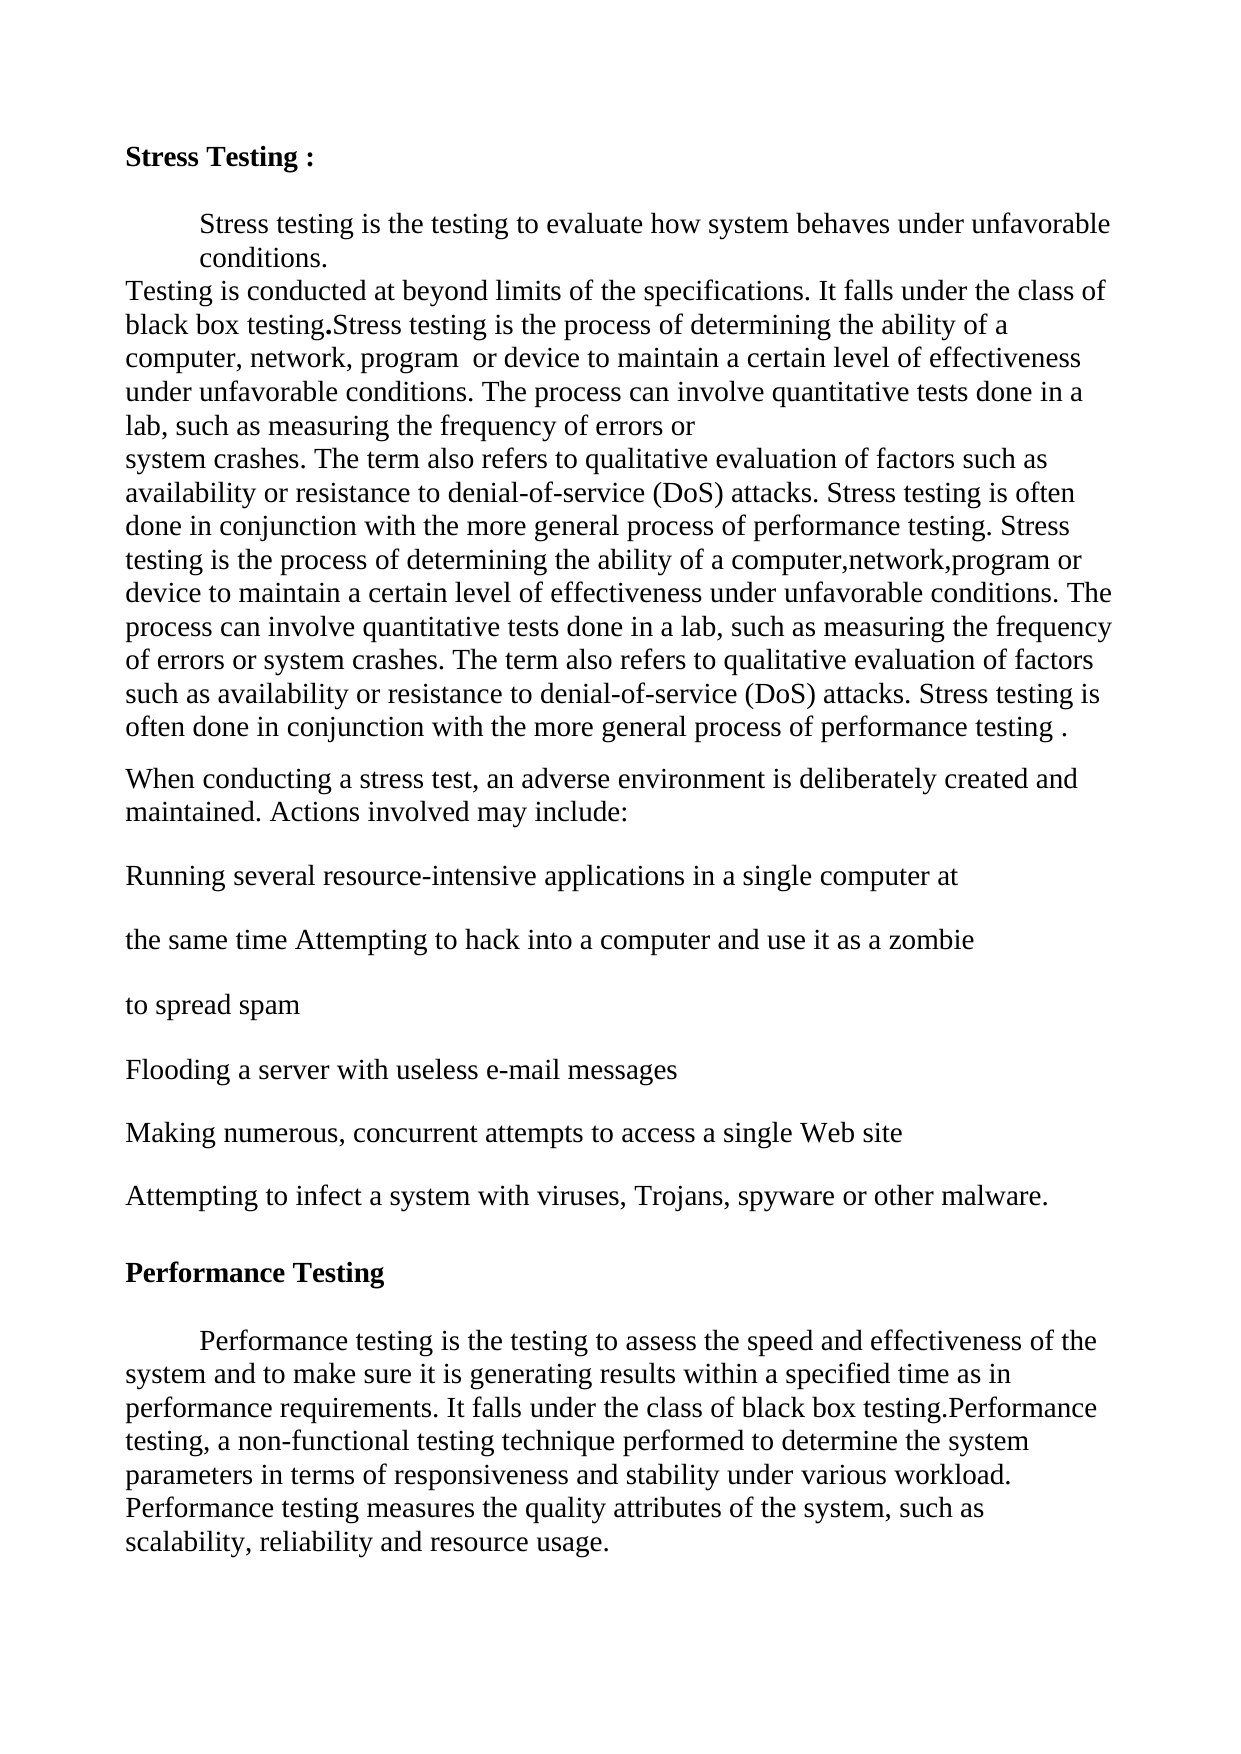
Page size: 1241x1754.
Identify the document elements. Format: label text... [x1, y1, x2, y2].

text system crashes. The term also refers to qualitative evaluation of factors such as availability or resistance to denial-of-service (DoS) attacks. Stress testing is often done in conjunction with the more general process of performance testing. Stress testing is the process of determining the ability of a computer,network,program or device to maintain a certain level of effectiveness under unfavorable conditions. The process can involve quantitative tests done in a lab, such as measuring the frequency of errors or system crashes. The term also refers to qualitative evaluation of factors such as availability or resistance to denial-of-service (DoS) attacks. Stress testing is often done in conjunction with the more general process of performance testing . [125, 441, 1125, 743]
text Testing is conducted at beyond limits of the specifications. It falls under the class of black box testing.Stress testing is the process of determining the ability of a computer, network, program or device to maintain a certain level of effectiveness under unfavorable conditions. The process can involve quantitative tests done in a lab, such as measuring the frequency of errors or [125, 273, 1116, 441]
text When conducting a stress test, an adverse environment is deliberately created and maintained. Actions involved may include: [125, 761, 1116, 828]
text Stress testing is the testing to evaluate how system behaves under unfavorable conditions. [199, 206, 1176, 273]
subtitle Stress Testing : [125, 139, 1176, 173]
text Running several resource-intensive applications in a single computer at the same time Attempting to hack into a computer and use it as a zombie to spread spam [125, 858, 995, 1021]
text Performance testing is the testing to assess the speed and effectiveness of the system and to make sure it is generating results within a specified time as in performance requirements. It falls under the class of black box testing.Performance testing, a non-functional testing technique performed to determine the system parameters in terms of responsiveness and stability under various workload. Performance testing measures the quality attributes of the system, such as scalability, reliability and resource usage. [125, 1323, 1116, 1557]
text Making numerous, concurrent attempts to access a single Web site [125, 1115, 1176, 1148]
text Flooding a server with useless e-mail messages [125, 1052, 1176, 1085]
text Attempting to infect a system with viruses, Trojans, spyware or other malware. [125, 1178, 1176, 1211]
subtitle Performance Testing [125, 1255, 1176, 1289]
